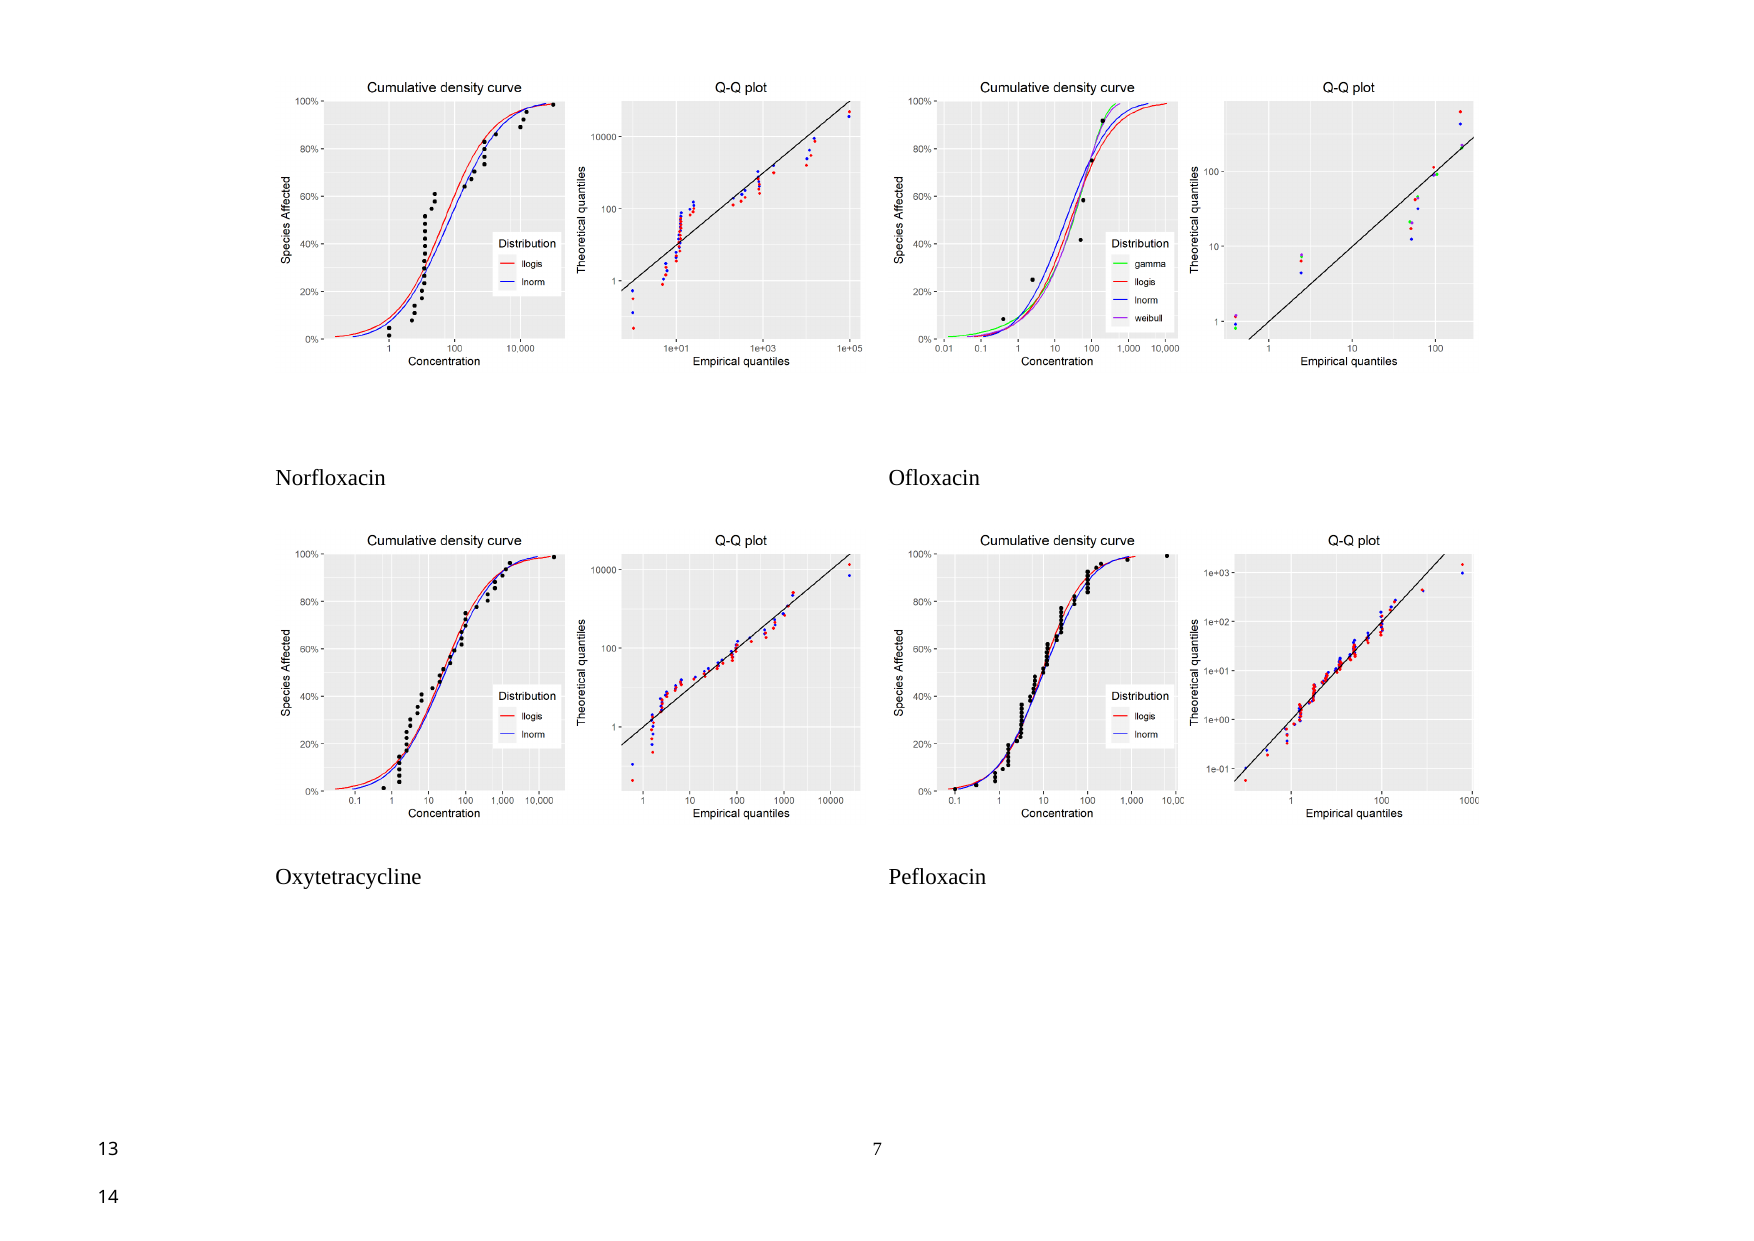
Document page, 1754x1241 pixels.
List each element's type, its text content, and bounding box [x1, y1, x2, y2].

picture [888, 529, 1479, 825]
picture [275, 76, 866, 373]
table_cell Ofloxacin [877, 408, 1490, 514]
table_cell Pefloxacin [877, 860, 1490, 914]
picture [275, 529, 866, 825]
table_cell Norfloxacin [264, 408, 877, 514]
table_cell Oxytetracycline [264, 860, 877, 914]
picture [888, 76, 1479, 373]
table_cell [264, 62, 877, 408]
table_cell [877, 62, 1490, 408]
table_cell [264, 515, 877, 860]
table_cell [877, 515, 1490, 860]
